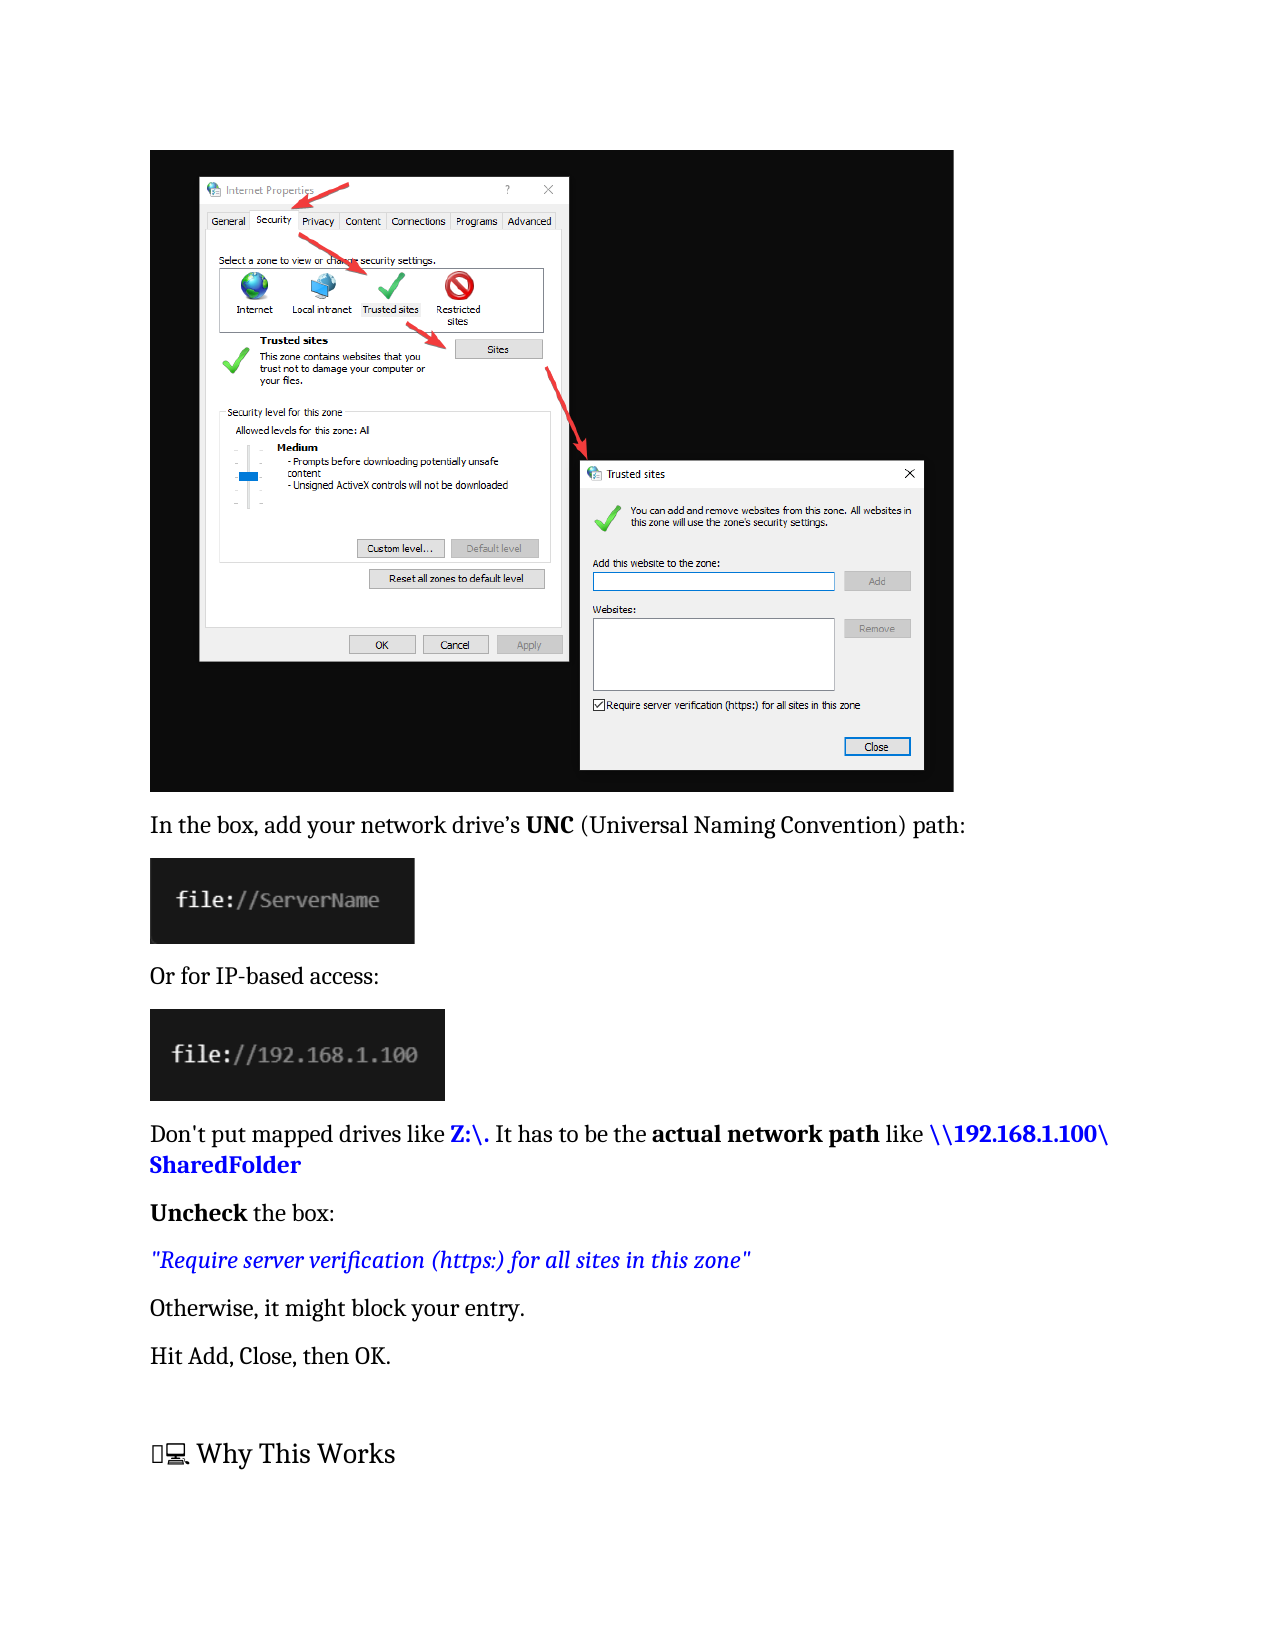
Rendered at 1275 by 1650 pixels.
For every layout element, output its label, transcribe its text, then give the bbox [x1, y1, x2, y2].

picture [150, 858, 415, 944]
text Hit Add, Close, then OK. [150, 1342, 1125, 1371]
text Or for IP-based access: [150, 962, 1125, 991]
text Don't put mapped drives like Z:\. It has to be the actual network path like \\192.168.1.100\SharedFolder [150, 1120, 1125, 1180]
text 👨‍💻 Why This Works [150, 1437, 1125, 1471]
text "Require server verification (https:) for all sites in this zone" [150, 1246, 1125, 1275]
text In the box, add your network drive’s UNC (Universal Naming Convention) path: [150, 811, 1125, 840]
picture [150, 1009, 445, 1101]
text Uncheck the box: [150, 1199, 1125, 1227]
text Otherwise, it might block your entry. [150, 1294, 1125, 1323]
picture [150, 150, 954, 792]
